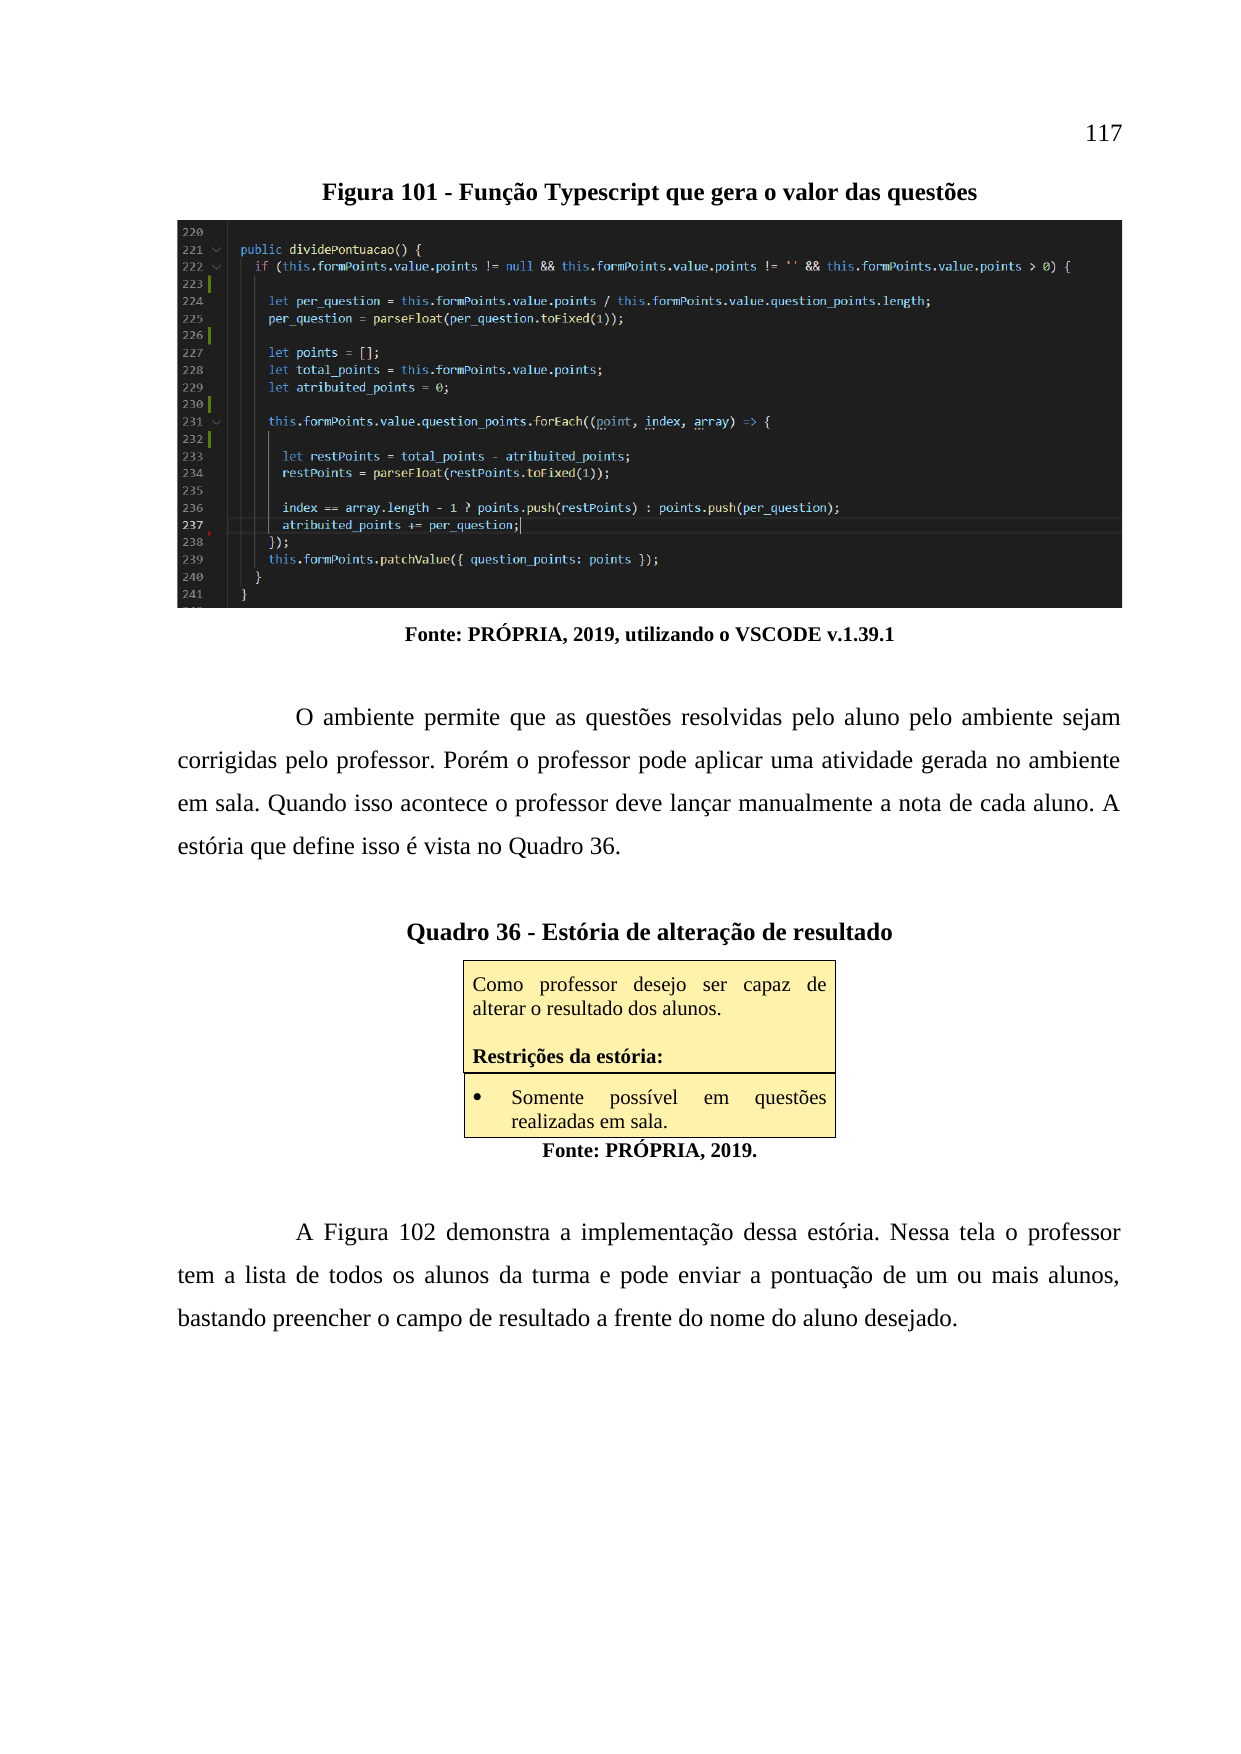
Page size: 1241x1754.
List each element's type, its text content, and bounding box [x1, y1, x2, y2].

text A Figura 102 demonstra a implementação dessa estória. Nessa tela o professor tem a lista de todos os alunos da turma e pode enviar a pontuação de um ou mais alunos, bastando preencher o campo de resultado a frente do nome do aluno desejado. [177, 1217, 1122, 1332]
text Quadro 36 - Estória de alteração de resultado [177, 917, 1122, 946]
text Como professor desejo ser capaz de alterar o resultado dos alunos. [464, 961, 835, 1008]
picture [177, 220, 1123, 608]
text O ambiente permite que as questões resolvidas pelo aluno pelo ambiente sejam corrigidas pelo professor. Porém o professor pode aplicar uma atividade gerada no ambiente em sala. Quando isso acontece o professor deve lançar manualmente a nota de cada aluno. A estória que define isso é vista no Quadro 36. [177, 702, 1122, 860]
list Somente possível em questões realizadas em sala. [465, 1074, 835, 1137]
text Figura 101 - Função Typescript que gera o valor das questões [177, 177, 1122, 206]
text Restrições da estória: [464, 1032, 835, 1072]
text Fonte: PRÓPRIA, 2019. [177, 1138, 1122, 1162]
text Fonte: PRÓPRIA, 2019, utilizando o VSCODE v.1.39.1 [177, 622, 1122, 646]
